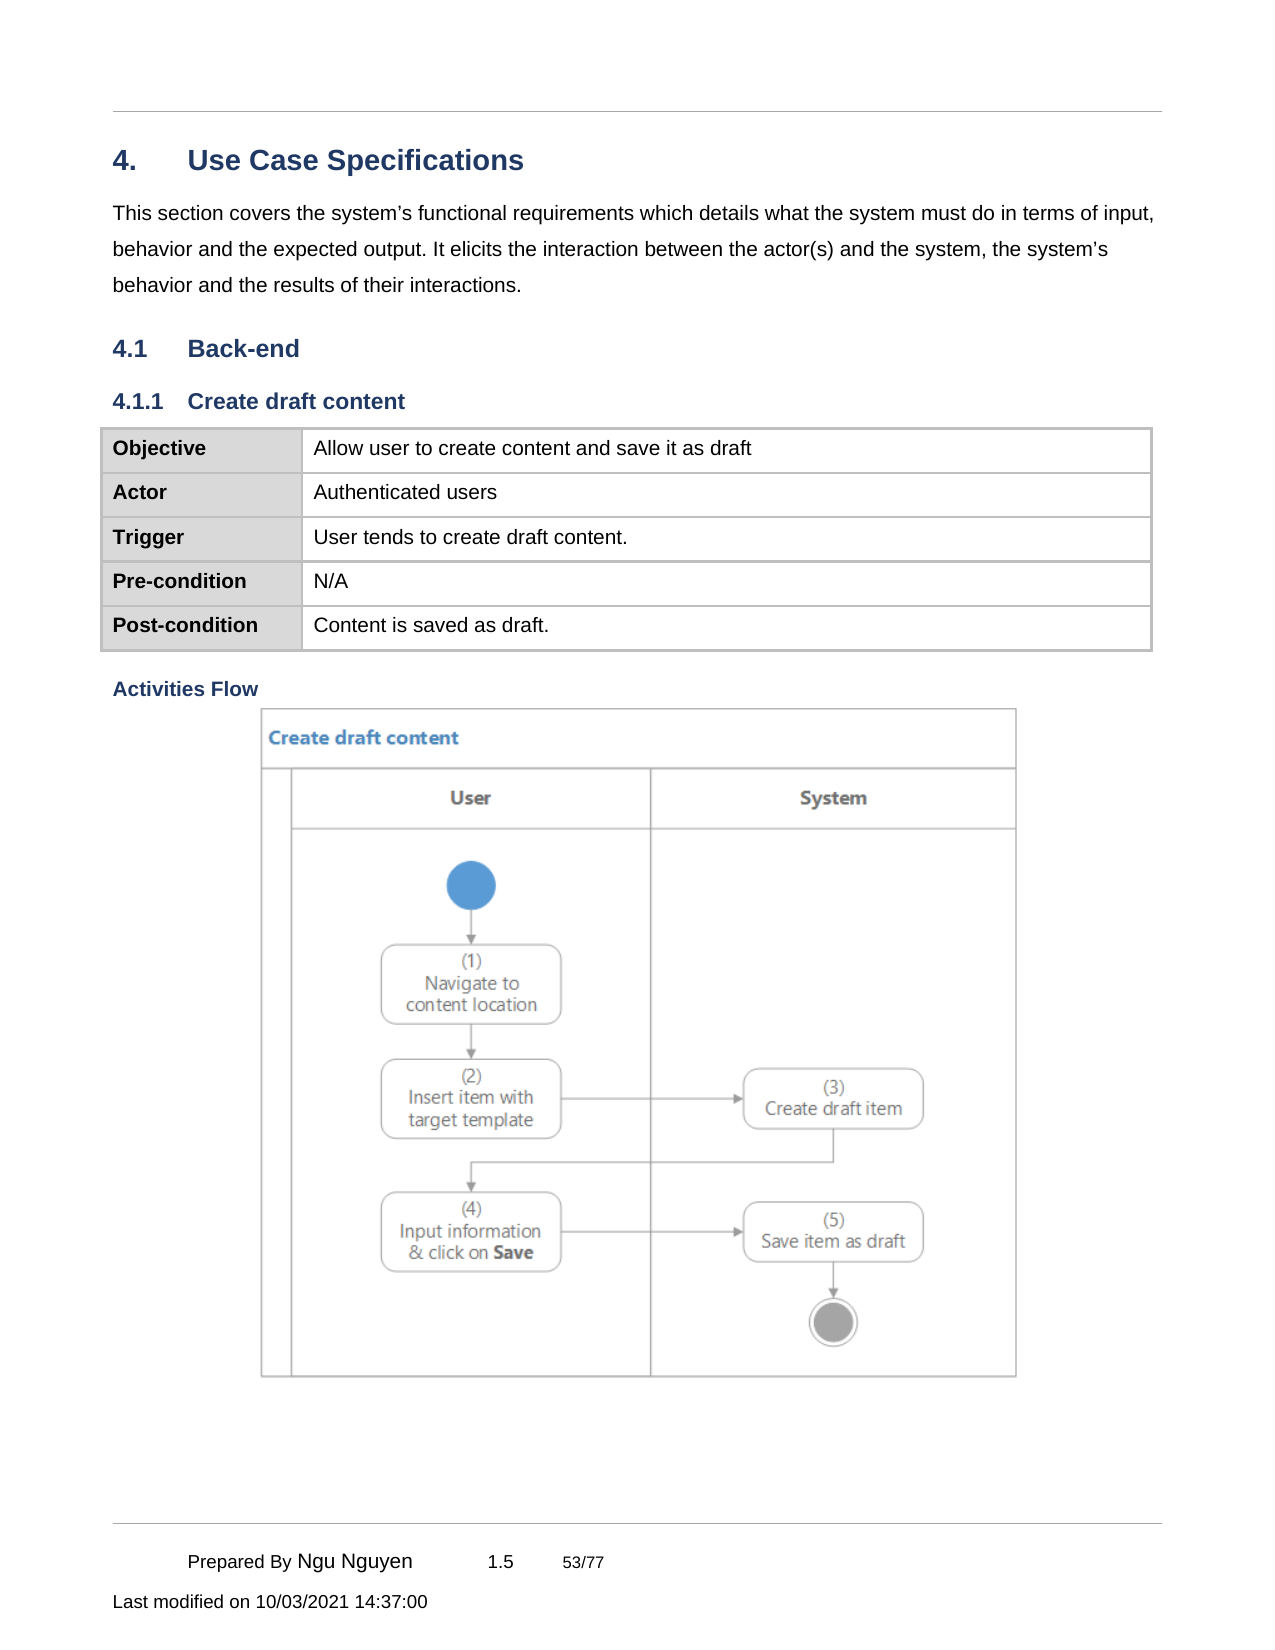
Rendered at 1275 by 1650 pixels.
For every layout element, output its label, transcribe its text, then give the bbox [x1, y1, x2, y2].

subtitle Create draft content [112, 388, 1162, 414]
picture [257, 707, 1018, 1378]
table_cell Pre-condition [103, 563, 301, 605]
text Activities Flow [112, 677, 1162, 701]
table_header Allow user to create content and save it as draft [303, 430, 1150, 472]
table_cell N/A [303, 563, 1150, 605]
text This section covers the system’s functional requirements which details what the system must do in terms of input, behavior and the expected output. It elicits the interaction between the actor(s) and the system, the system’s behavior and the results of their interactions. [112, 201, 1162, 297]
table_cell Trigger [103, 518, 301, 560]
table_header Objective [103, 430, 301, 472]
table_cell Content is saved as draft. [303, 607, 1150, 649]
subtitle Back-end [112, 334, 1162, 363]
table_cell Authenticated users [303, 474, 1150, 516]
table_cell Post-condition [103, 607, 301, 649]
table_cell Actor [103, 474, 301, 516]
table_cell User tends to create draft content. [303, 518, 1150, 560]
subtitle Use Case Specifications [112, 143, 1162, 176]
